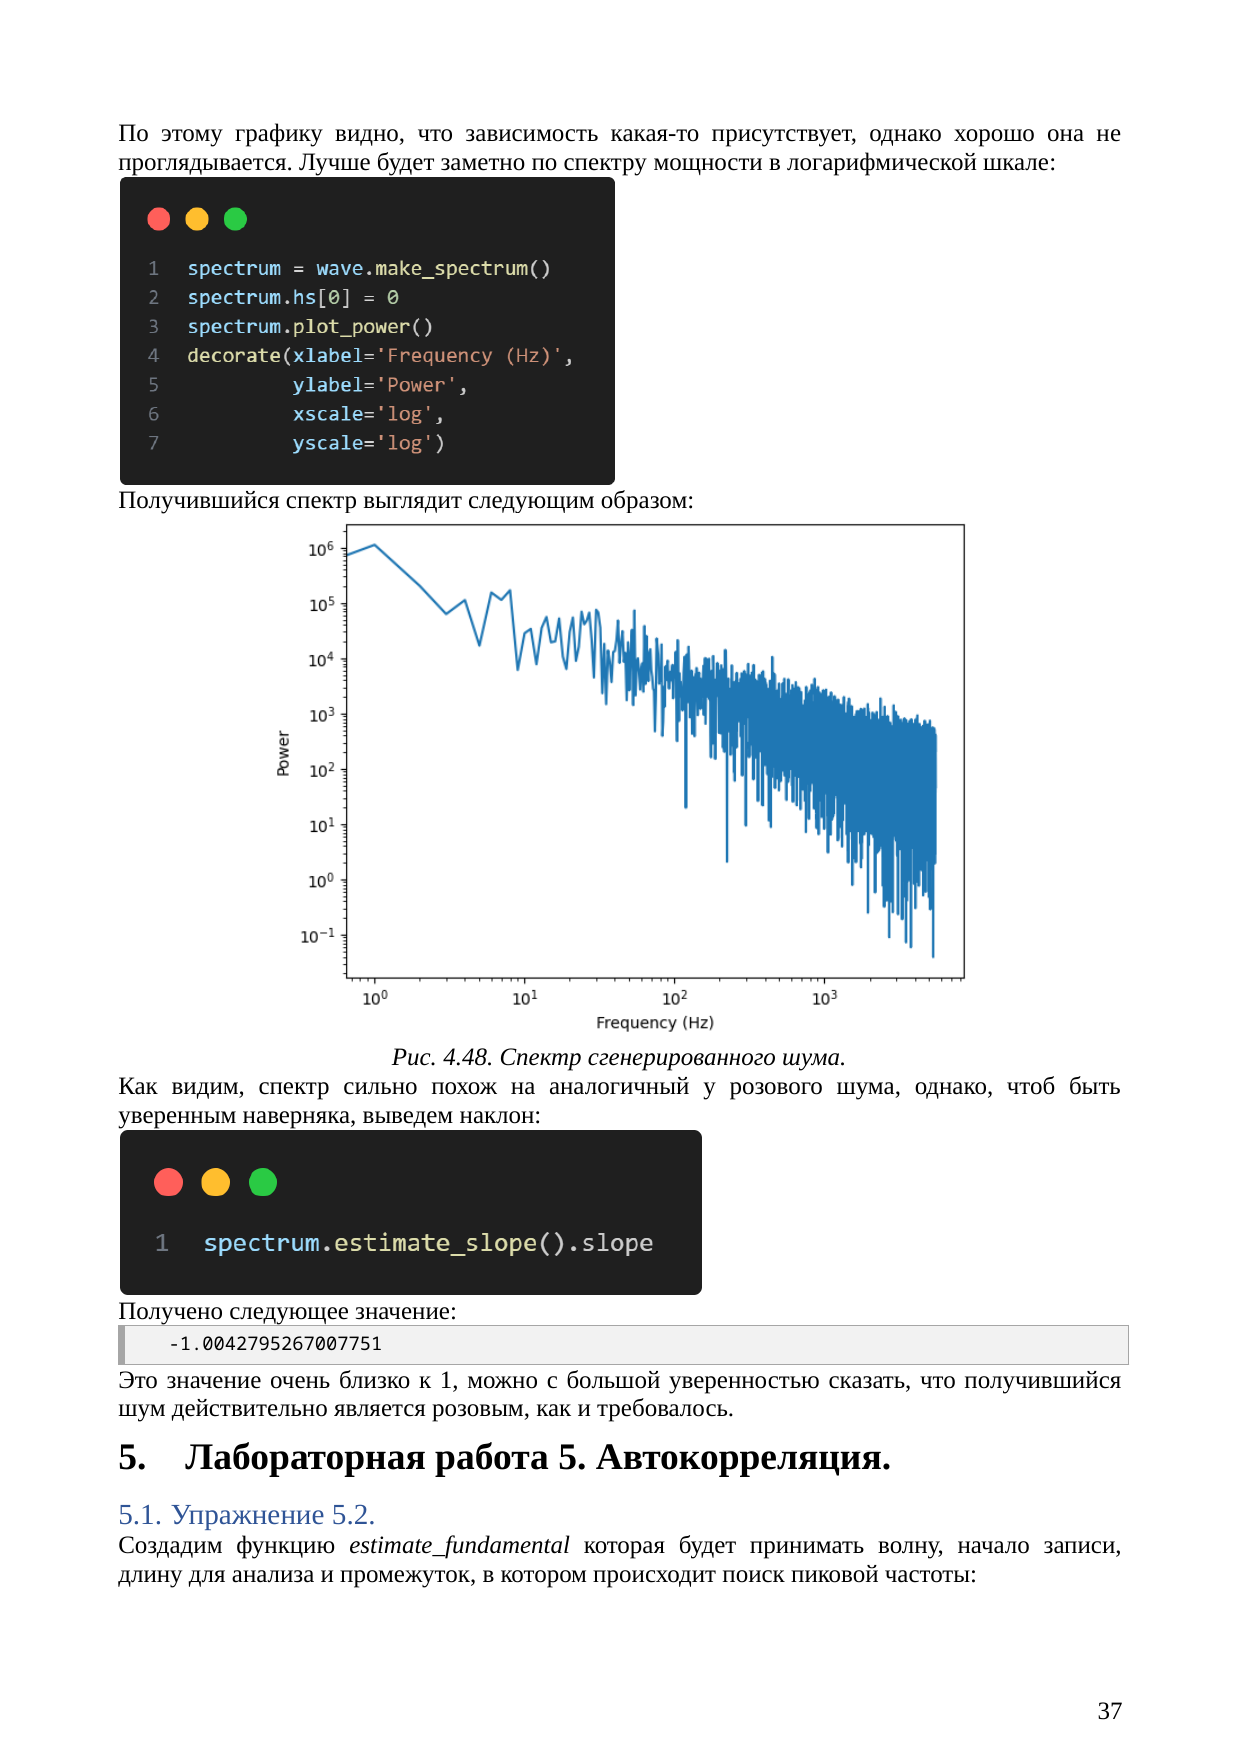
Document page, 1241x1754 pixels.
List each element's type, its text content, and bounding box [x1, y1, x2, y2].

picture [118, 175, 616, 486]
picture [118, 1128, 703, 1296]
subtitle Упражнение 5.2. [118, 1497, 1122, 1530]
picture [266, 513, 975, 1043]
subtitle Лабораторная работа 5. Автокорреляция. [118, 1435, 1122, 1478]
text Это значение очень близко к 1, можно с большой уверенностью сказать, что получившийся шум действительно является розовым, как и требовалось. [118, 1365, 1122, 1422]
text Получено следующее значение: [118, 1296, 1122, 1325]
text Создадим функцию estimate_fundamental которая будет принимать волну, начало записи, длину для анализа и промежуток, в котором происходит поиск пиковой частоты: [118, 1530, 1122, 1588]
list -1.0042795267007751 [125, 1326, 1128, 1364]
text По этому графику видно, что зависимость какая-то присутствует, однако хорошо она не проглядывается. Лучше будет заметно по спектру мощности в логарифмической шкале: [118, 118, 1122, 176]
text Получившийся спектр выглядит следующим образом: [118, 485, 1122, 514]
text Как видим, спектр сильно похож на аналогичный у розового шума, однако, чтоб быть уверенным наверняка, выведем наклон: [118, 1071, 1122, 1128]
